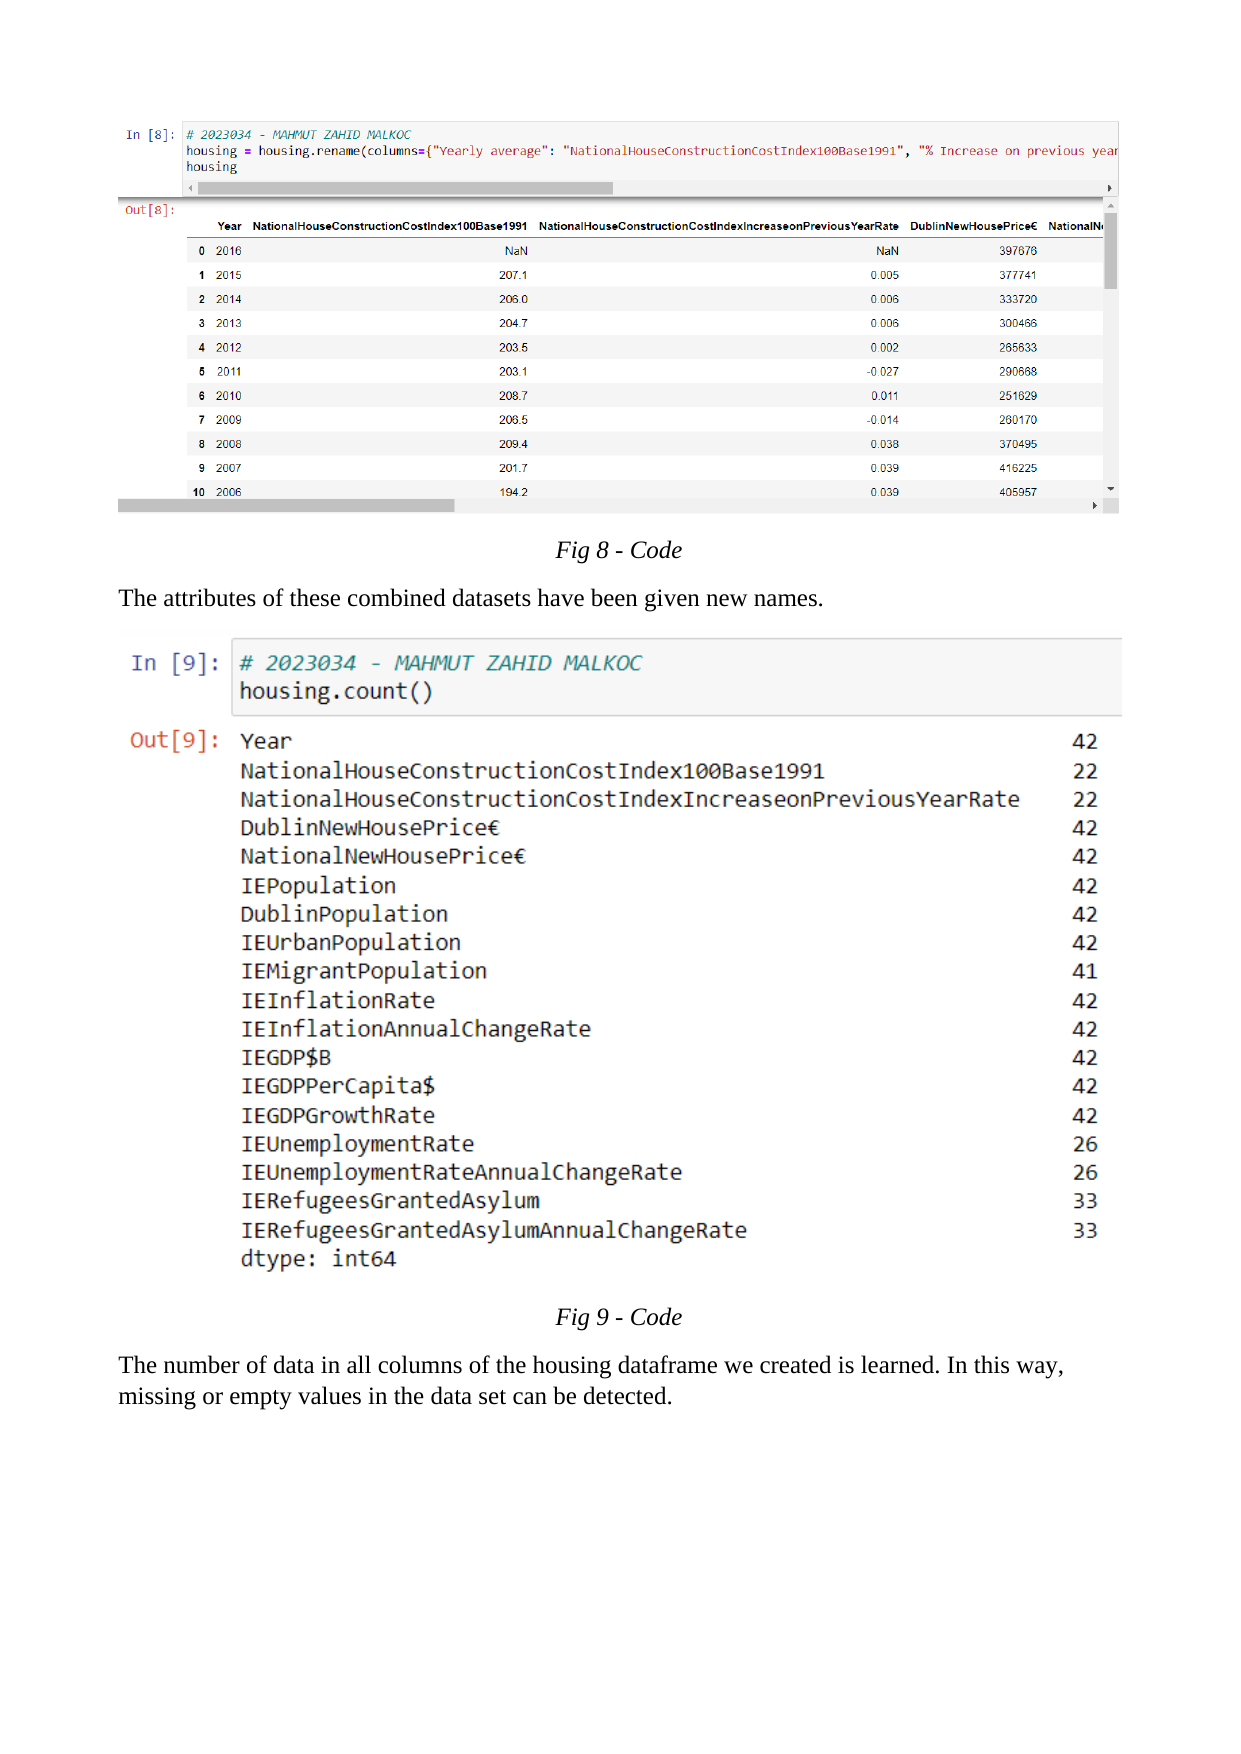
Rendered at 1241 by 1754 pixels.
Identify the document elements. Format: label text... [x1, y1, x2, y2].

picture [118, 630, 1123, 1284]
text Fig 8 - Code [118, 535, 1122, 564]
picture [118, 118, 1123, 517]
text The number of data in all columns of the housing dataframe we created is learned. In this way, missing or empty values in the data set can be detected. [118, 1350, 1122, 1410]
text The attributes of these combined datasets have been given new names. [118, 583, 1122, 612]
text Fig 9 - Code [118, 1302, 1122, 1331]
